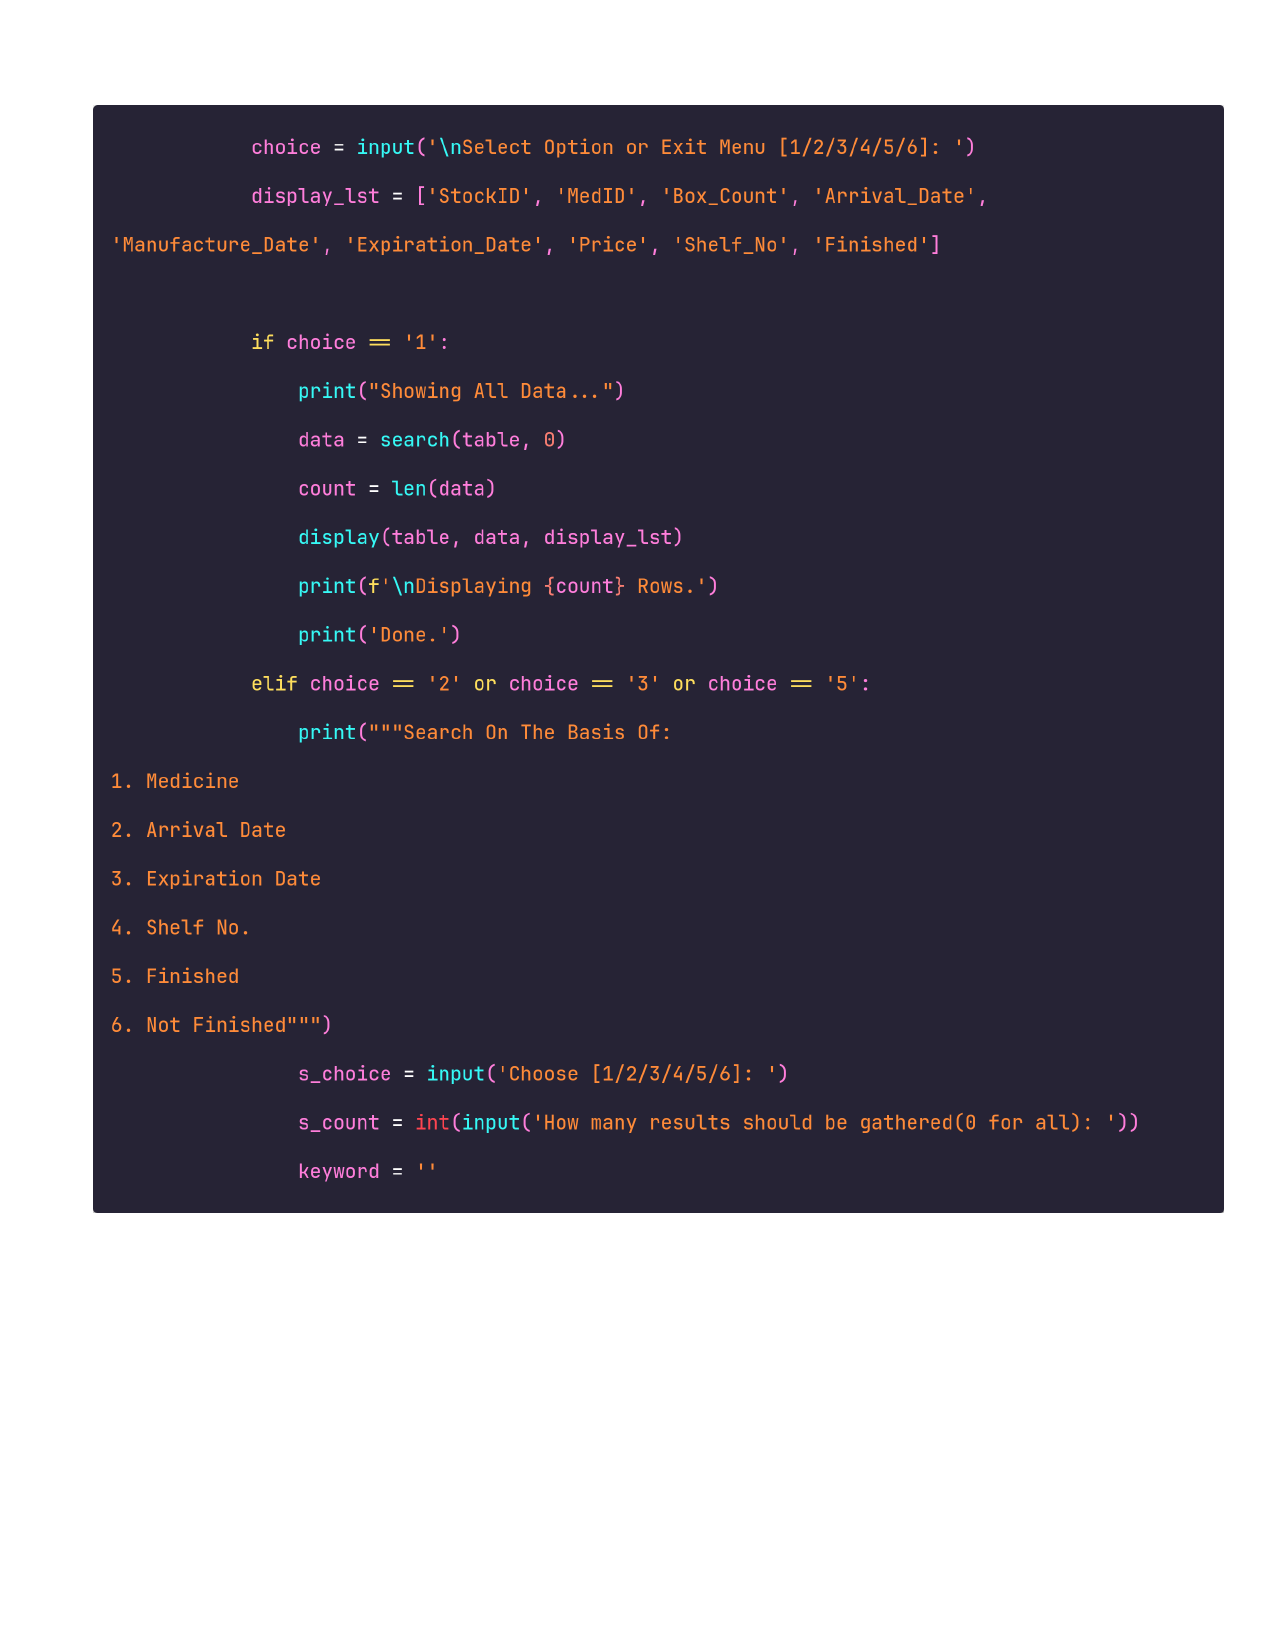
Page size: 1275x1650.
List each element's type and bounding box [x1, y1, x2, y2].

picture [93, 105, 1224, 1213]
